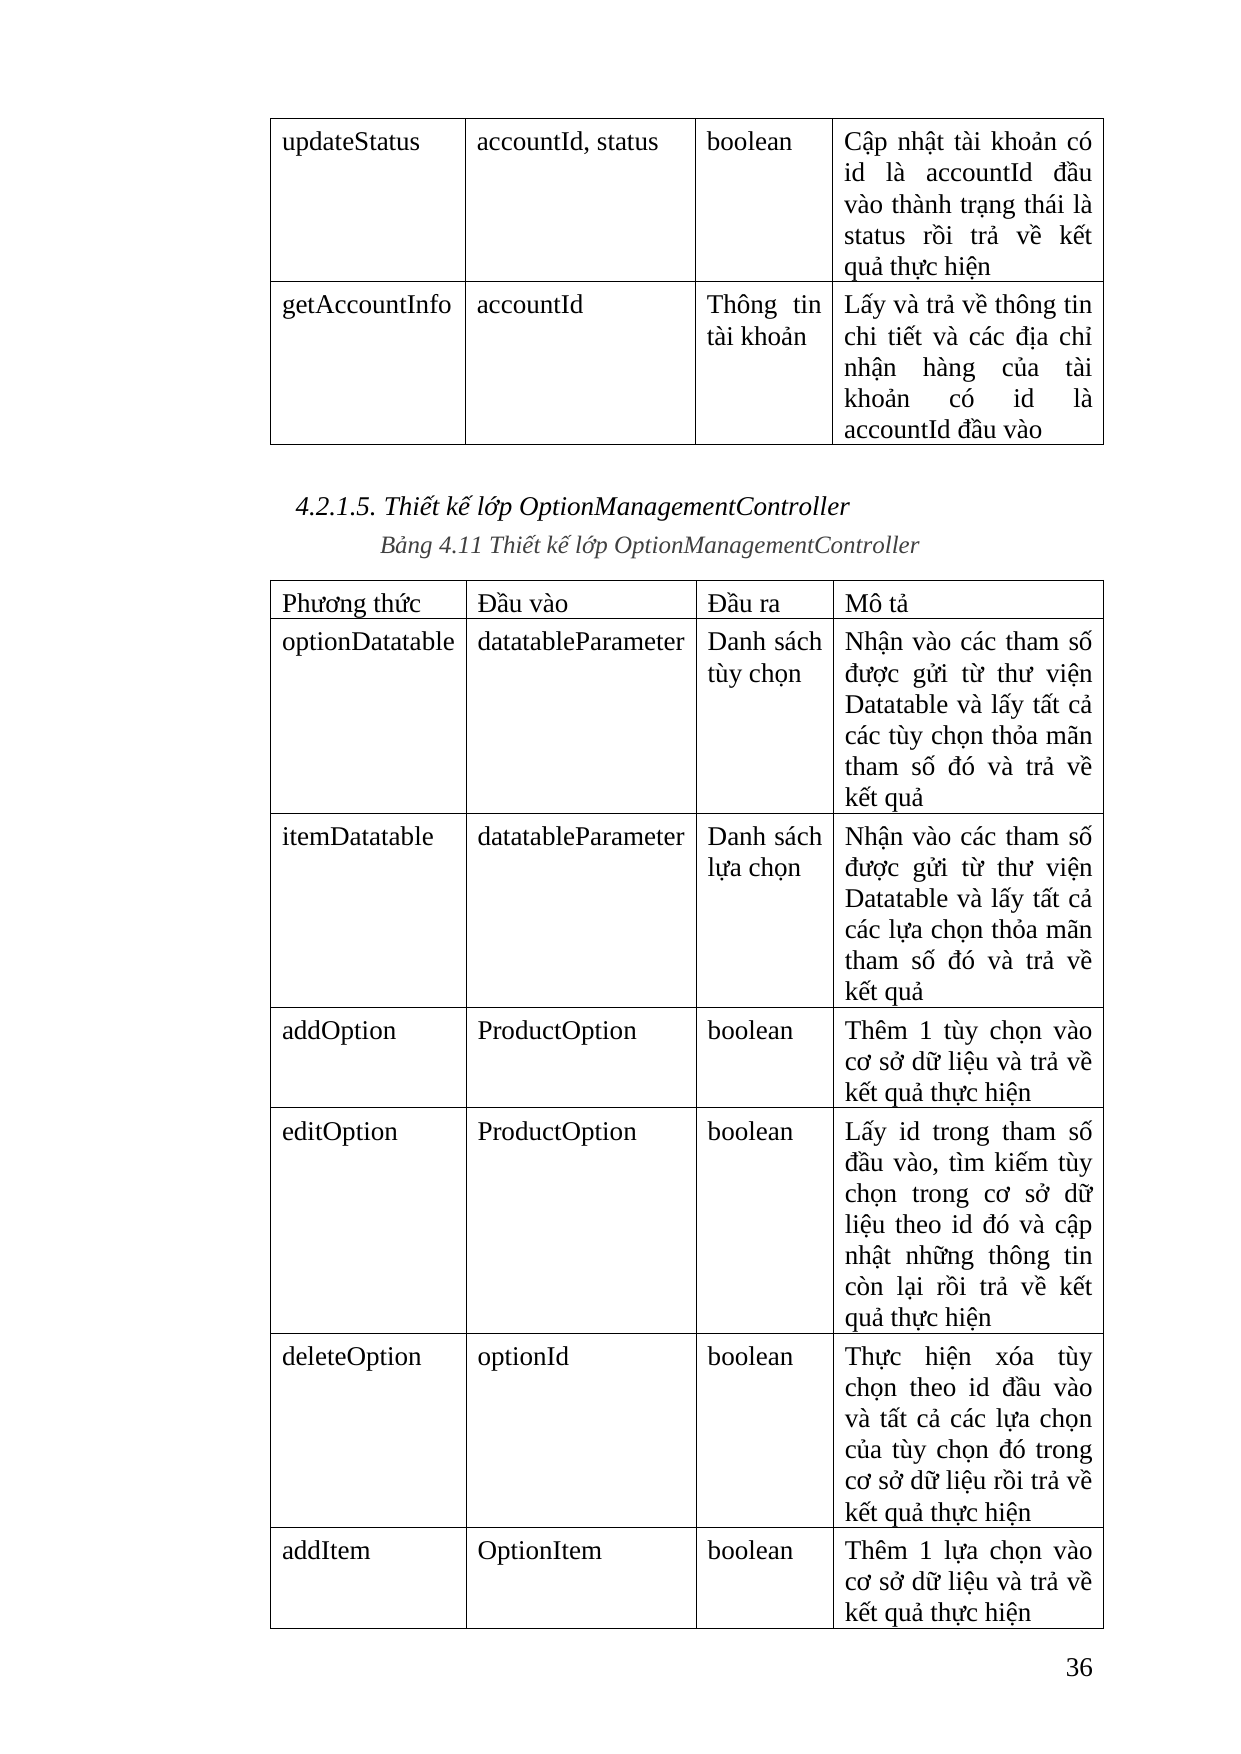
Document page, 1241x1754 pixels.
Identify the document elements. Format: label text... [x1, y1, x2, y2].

table_cell accountId, status [466, 119, 695, 281]
table_cell boolean [697, 1528, 833, 1627]
table_cell boolean [697, 1334, 833, 1527]
table_cell boolean [697, 1108, 833, 1333]
table_cell datatableParameter [467, 619, 696, 812]
table_cell deleteOption [271, 1334, 466, 1527]
subtitle Thiết kế lớp OptionManagementController [207, 490, 1092, 521]
table_cell boolean [696, 119, 832, 281]
table_cell OptionItem [467, 1528, 696, 1627]
table_cell Nhận vào các tham số được gửi từ thư viện Datatable và lấy tất cả các lựa chọn thỏa mãn tham số đó và trả về kết quả [834, 814, 1103, 1007]
table_cell addItem [271, 1528, 466, 1627]
table_cell Cập nhật tài khoản có id là accountId đầu vào thành trạng thái là status rồi trả về kết quả thực hiện [833, 119, 1103, 281]
table_header Mô tả [834, 581, 1103, 618]
table_cell Lấy và trả về thông tin chi tiết và các địa chỉ nhận hàng của tài khoản có id là accountId đầu vào [833, 282, 1103, 444]
table_cell Thực hiện xóa tùy chọn theo id đầu vào và tất cả các lựa chọn của tùy chọn đó trong cơ sở dữ liệu rồi trả về kết quả thực hiện [834, 1334, 1103, 1527]
table_header Đầu vào [467, 581, 696, 618]
table_cell addOption [271, 1008, 466, 1107]
table_cell Danh sách tùy chọn [697, 619, 833, 812]
table_cell optionId [467, 1334, 696, 1527]
table_cell updateStatus [271, 119, 465, 281]
table_cell Nhận vào các tham số được gửi từ thư viện Datatable và lấy tất cả các tùy chọn thỏa mãn tham số đó và trả về kết quả [834, 619, 1103, 812]
table_cell optionDatatable [271, 619, 466, 812]
table_cell Thêm 1 lựa chọn vào cơ sở dữ liệu và trả về kết quả thực hiện [834, 1528, 1103, 1627]
table_cell ProductOption [467, 1008, 696, 1107]
table_cell itemDatatable [271, 814, 466, 1007]
table_cell ProductOption [467, 1108, 696, 1333]
table_cell accountId [466, 282, 695, 444]
table_cell datatableParameter [467, 814, 696, 1007]
table_cell boolean [697, 1008, 833, 1107]
table_cell Thông tin tài khoản [696, 282, 832, 444]
table_cell editOption [271, 1108, 466, 1333]
table_cell getAccountInfo [271, 282, 465, 444]
table_header Đầu ra [697, 581, 833, 618]
table_cell Danh sách lựa chọn [697, 814, 833, 1007]
table_cell Thêm 1 tùy chọn vào cơ sở dữ liệu và trả về kết quả thực hiện [834, 1008, 1103, 1107]
table_cell Lấy id trong tham số đầu vào, tìm kiếm tùy chọn trong cơ sở dữ liệu theo id đó và cập nhật những thông tin còn lại rồi trả về kết quả thực hiện [834, 1108, 1103, 1333]
table_header Phương thức [271, 581, 466, 618]
